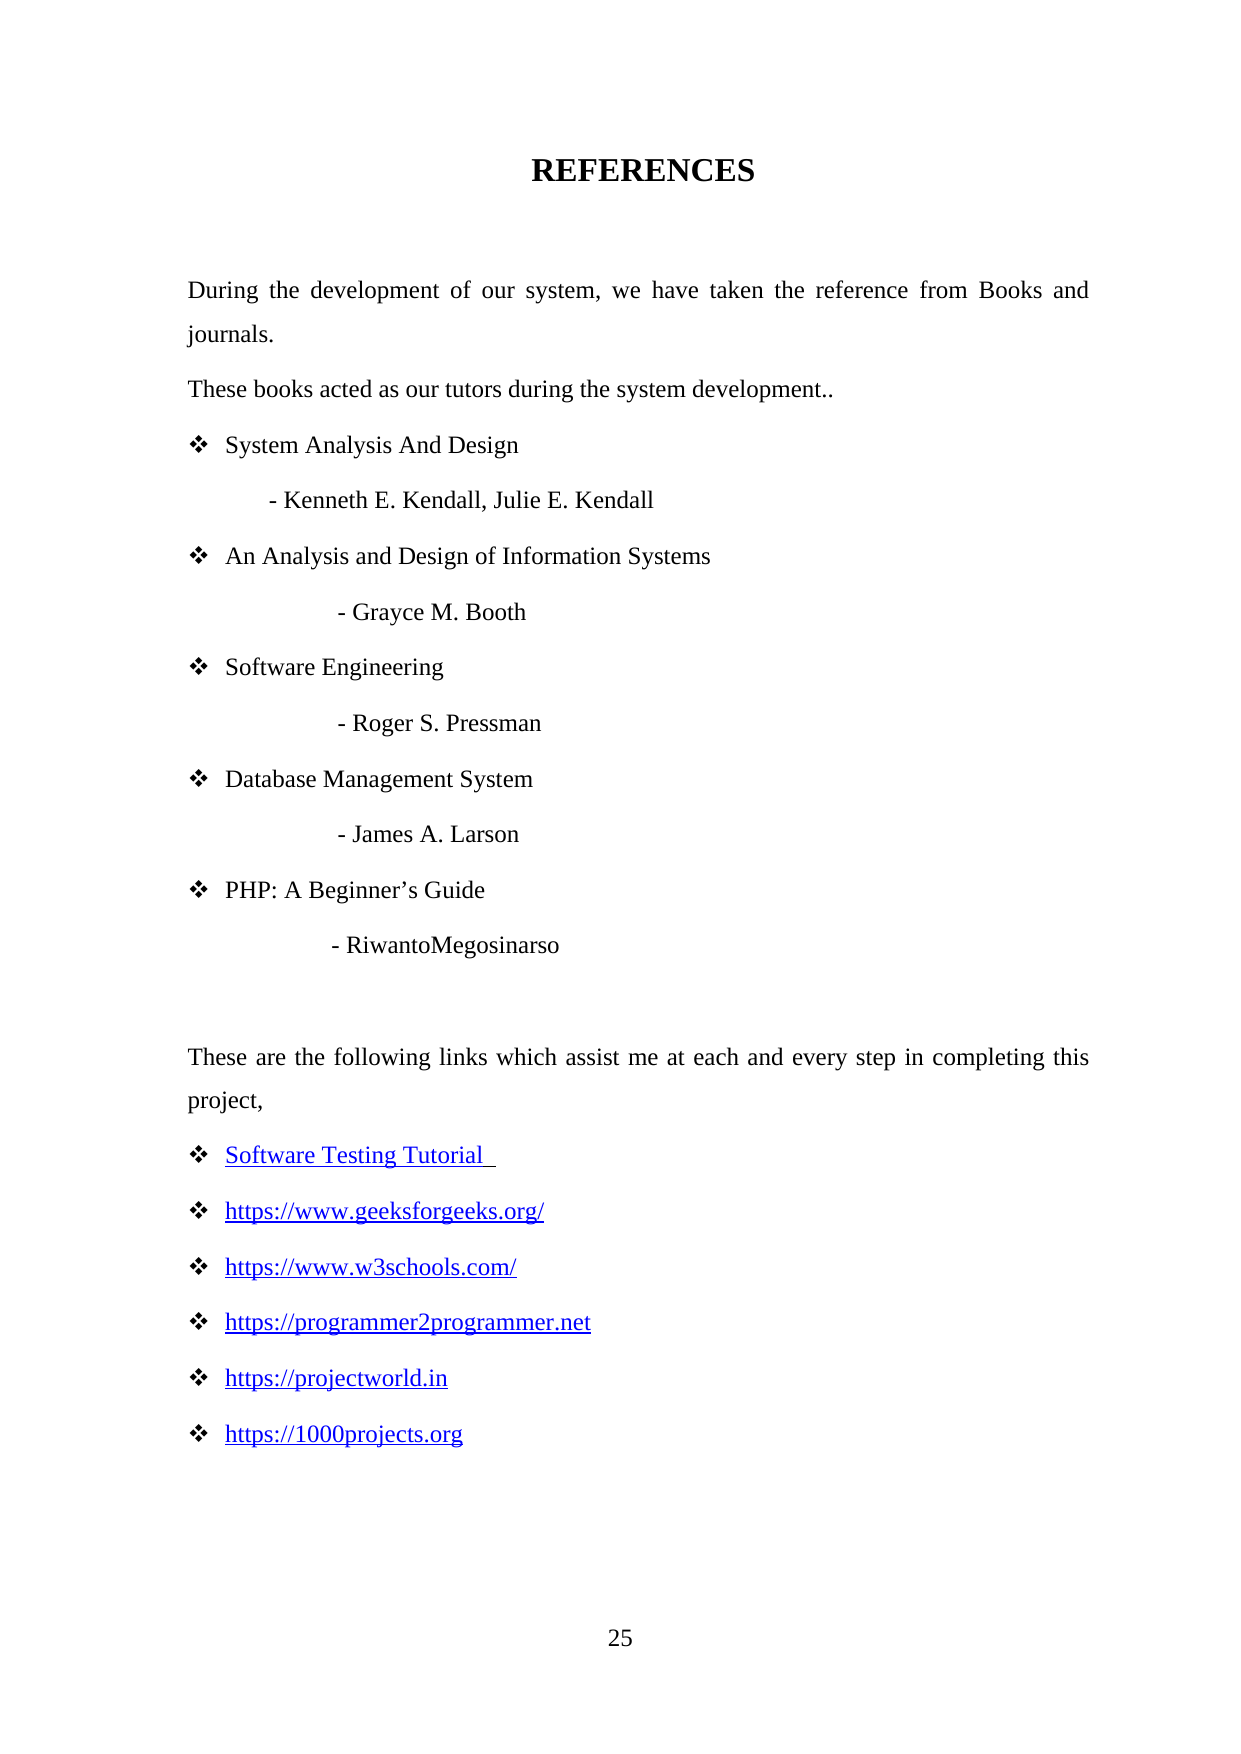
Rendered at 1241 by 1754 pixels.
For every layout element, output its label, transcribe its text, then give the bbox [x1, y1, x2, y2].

list Software Testing Tutorial [187, 1141, 1090, 1169]
list Software Engineering [187, 652, 1090, 681]
list PHP: A Beginner’s Guide [187, 875, 1090, 904]
text - Grayce M. Booth [187, 597, 1090, 626]
text These books acted as our tutors during the system development.. [187, 374, 1090, 403]
text REFERENCES [187, 150, 1090, 188]
text - Kenneth E. Kendall, Julie E. Kendall [187, 486, 1090, 514]
text - James A. Larson [187, 819, 1090, 848]
list An Analysis and Design of Information Systems [187, 541, 1090, 570]
list https://programmer2programmer.net [187, 1307, 1090, 1336]
list https://www.w3schools.com/ [187, 1252, 1090, 1281]
text During the development of our system, we have taken the reference from Books and journals. [187, 276, 1090, 347]
list https://1000projects.org [187, 1419, 1090, 1447]
text - Roger S. Pressman [187, 708, 1090, 737]
list https://projectworld.in [187, 1363, 1090, 1392]
list https://www.geeksforgeeks.org/ [187, 1196, 1090, 1225]
list System Analysis And Design [187, 430, 1090, 459]
list Database Management System [187, 764, 1090, 792]
text - RiwantoMegosinarso [187, 931, 1090, 959]
text These are the following links which assist me at each and every step in completing this project, [187, 1042, 1090, 1114]
